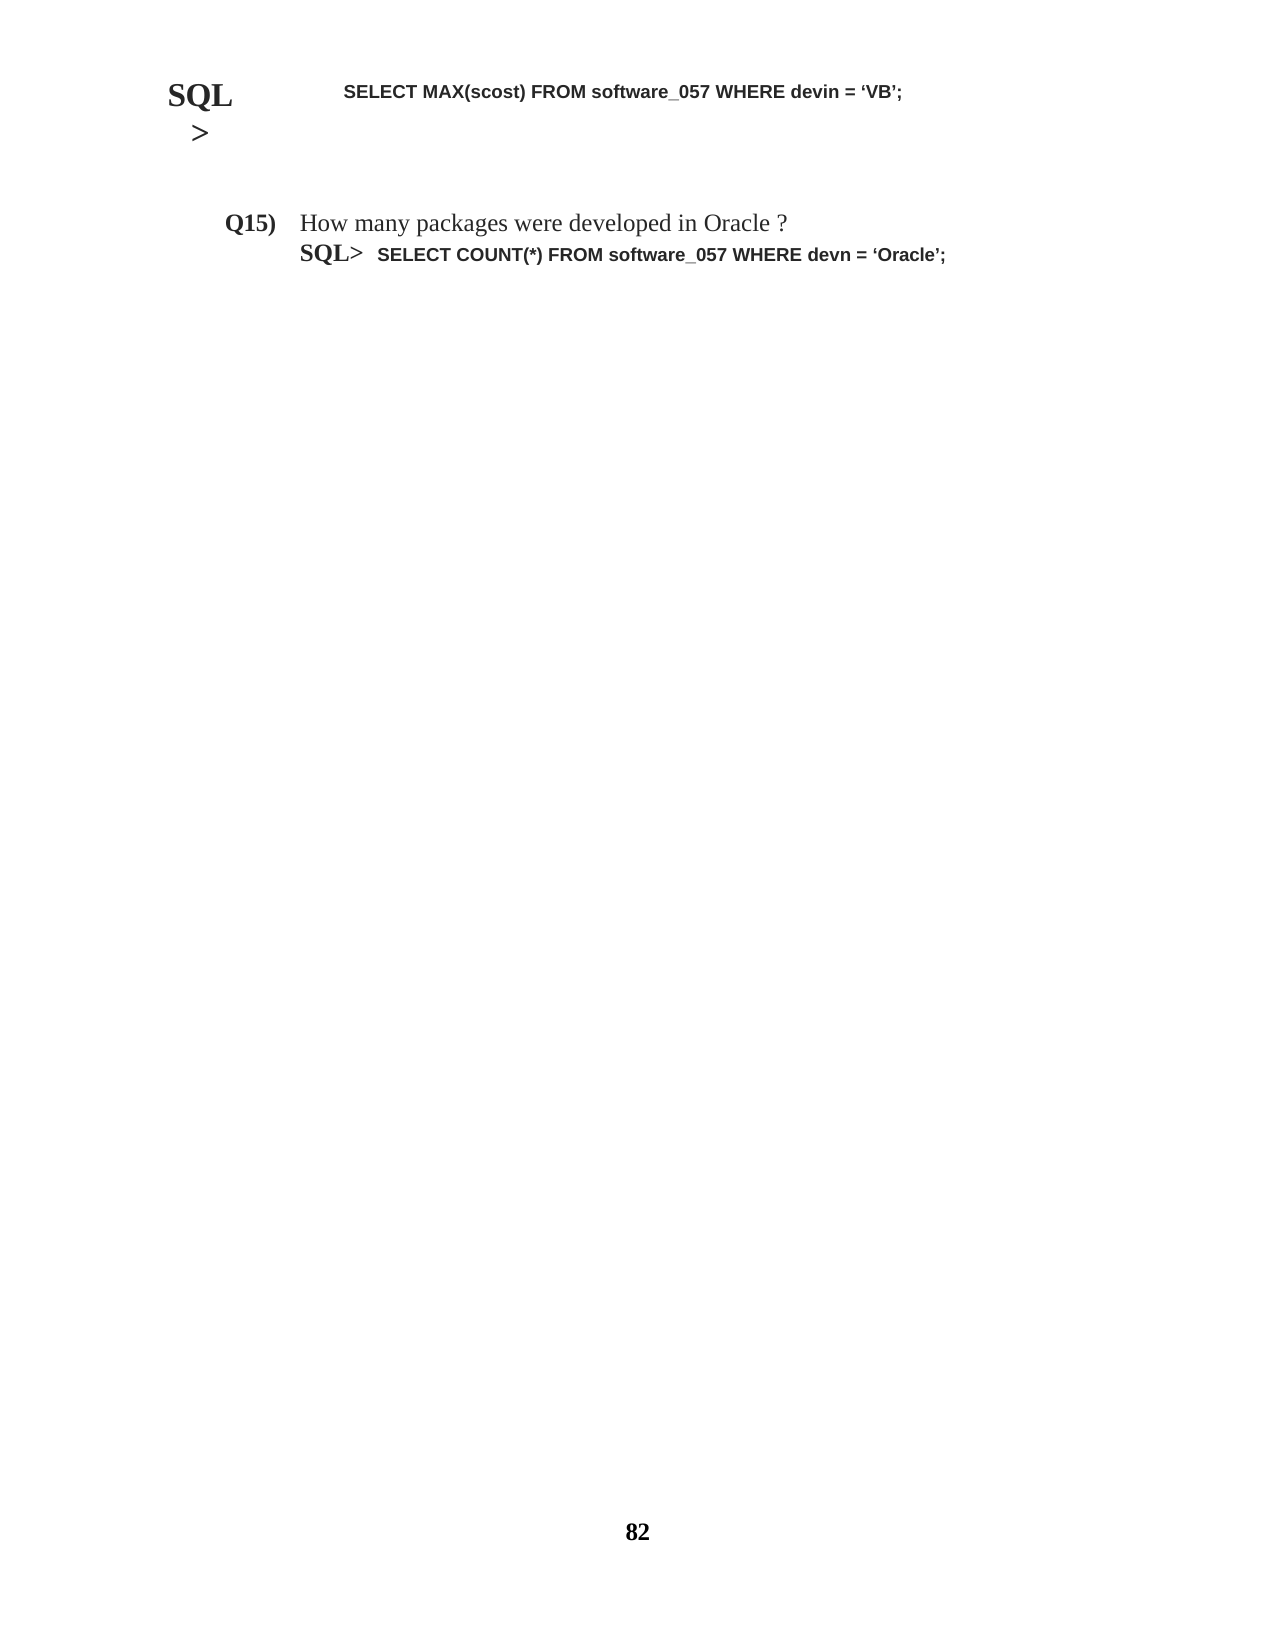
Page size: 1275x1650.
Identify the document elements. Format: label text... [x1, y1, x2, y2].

text SQL> SELECT COUNT(*) FROM software_057 WHERE devn = ‘Oracle’; [299, 238, 1200, 268]
subtitle SQL> [163, 75, 237, 152]
text SELECT MAX(scost) FROM software_057 WHERE devin = ‘VB’; [343, 81, 1200, 102]
text Q15) How many packages were developed in Oracle ? [224, 208, 1200, 237]
